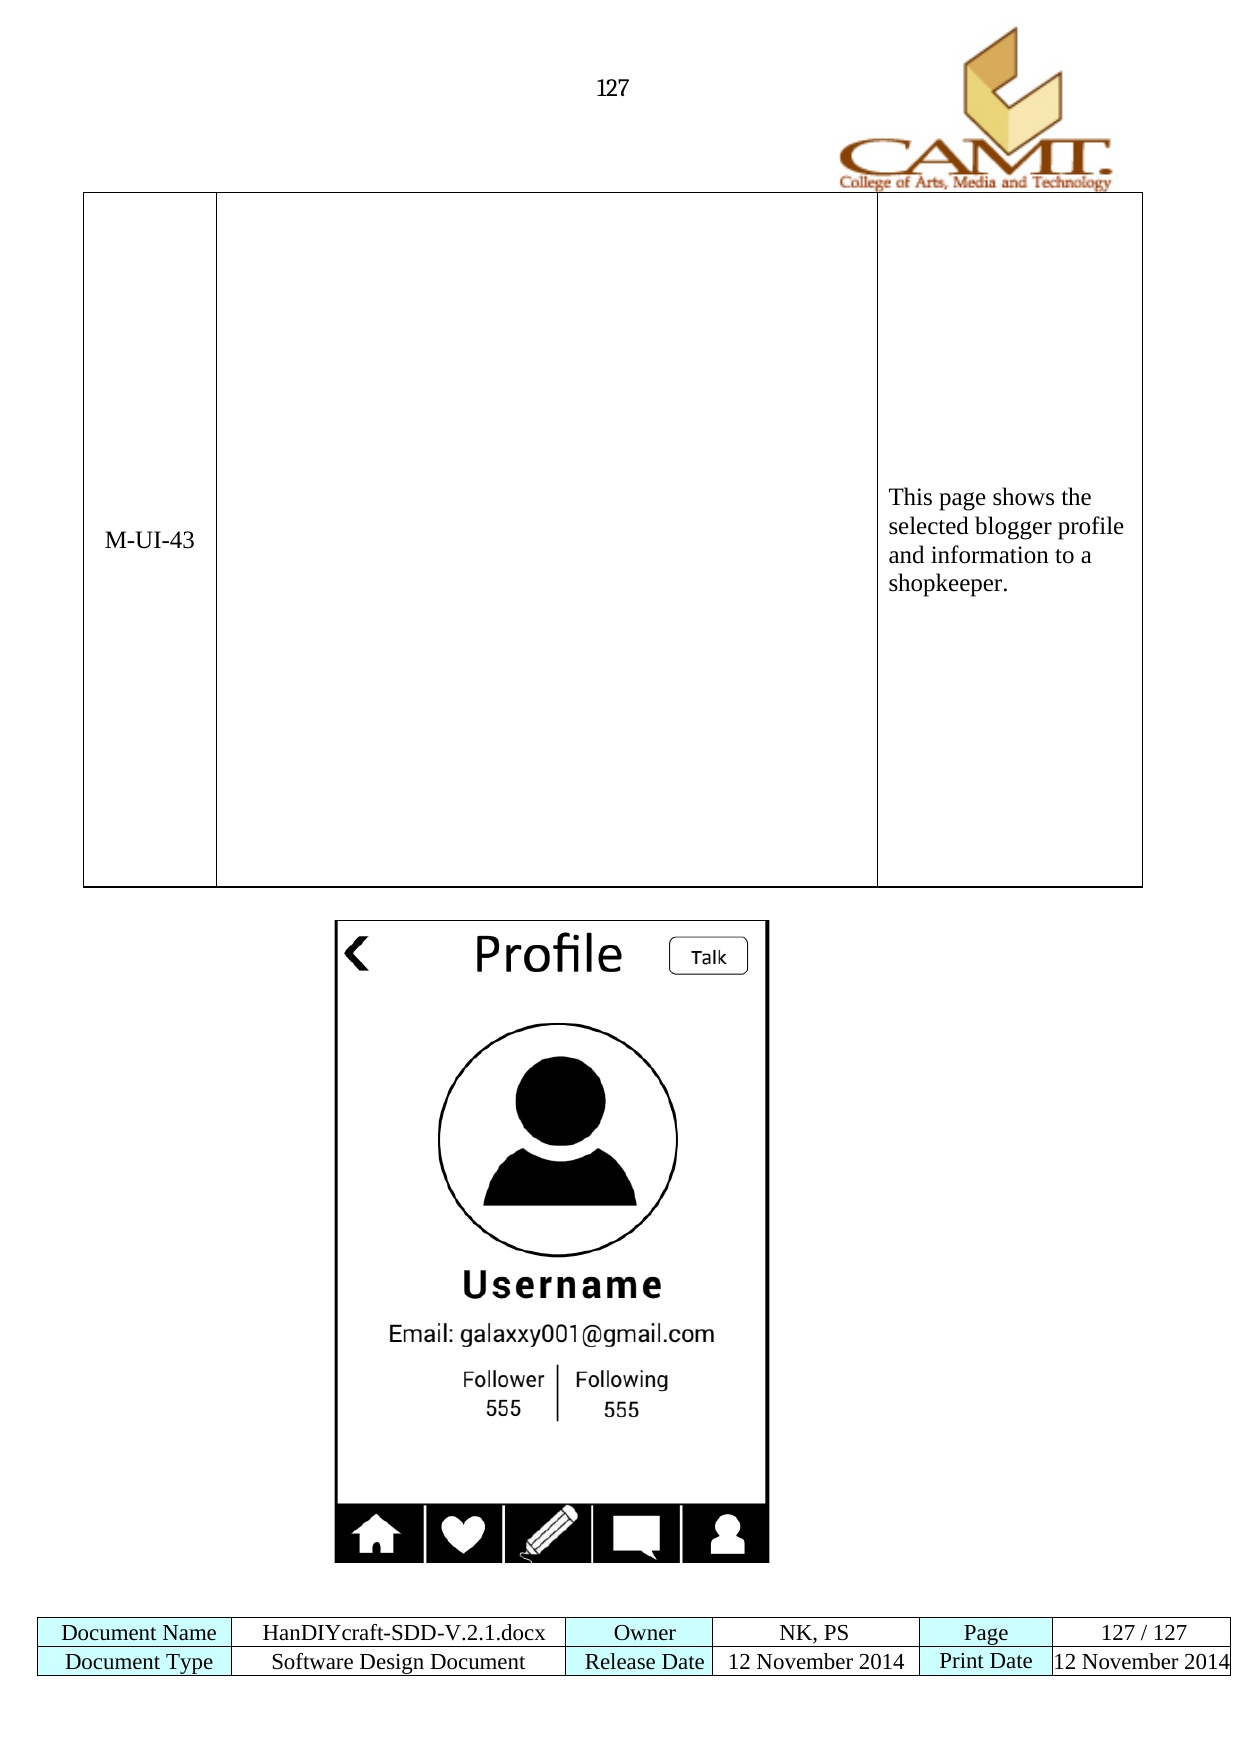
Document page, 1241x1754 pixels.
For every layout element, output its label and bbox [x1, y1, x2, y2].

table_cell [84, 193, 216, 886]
picture [755, 18, 1221, 207]
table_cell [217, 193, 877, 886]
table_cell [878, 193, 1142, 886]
